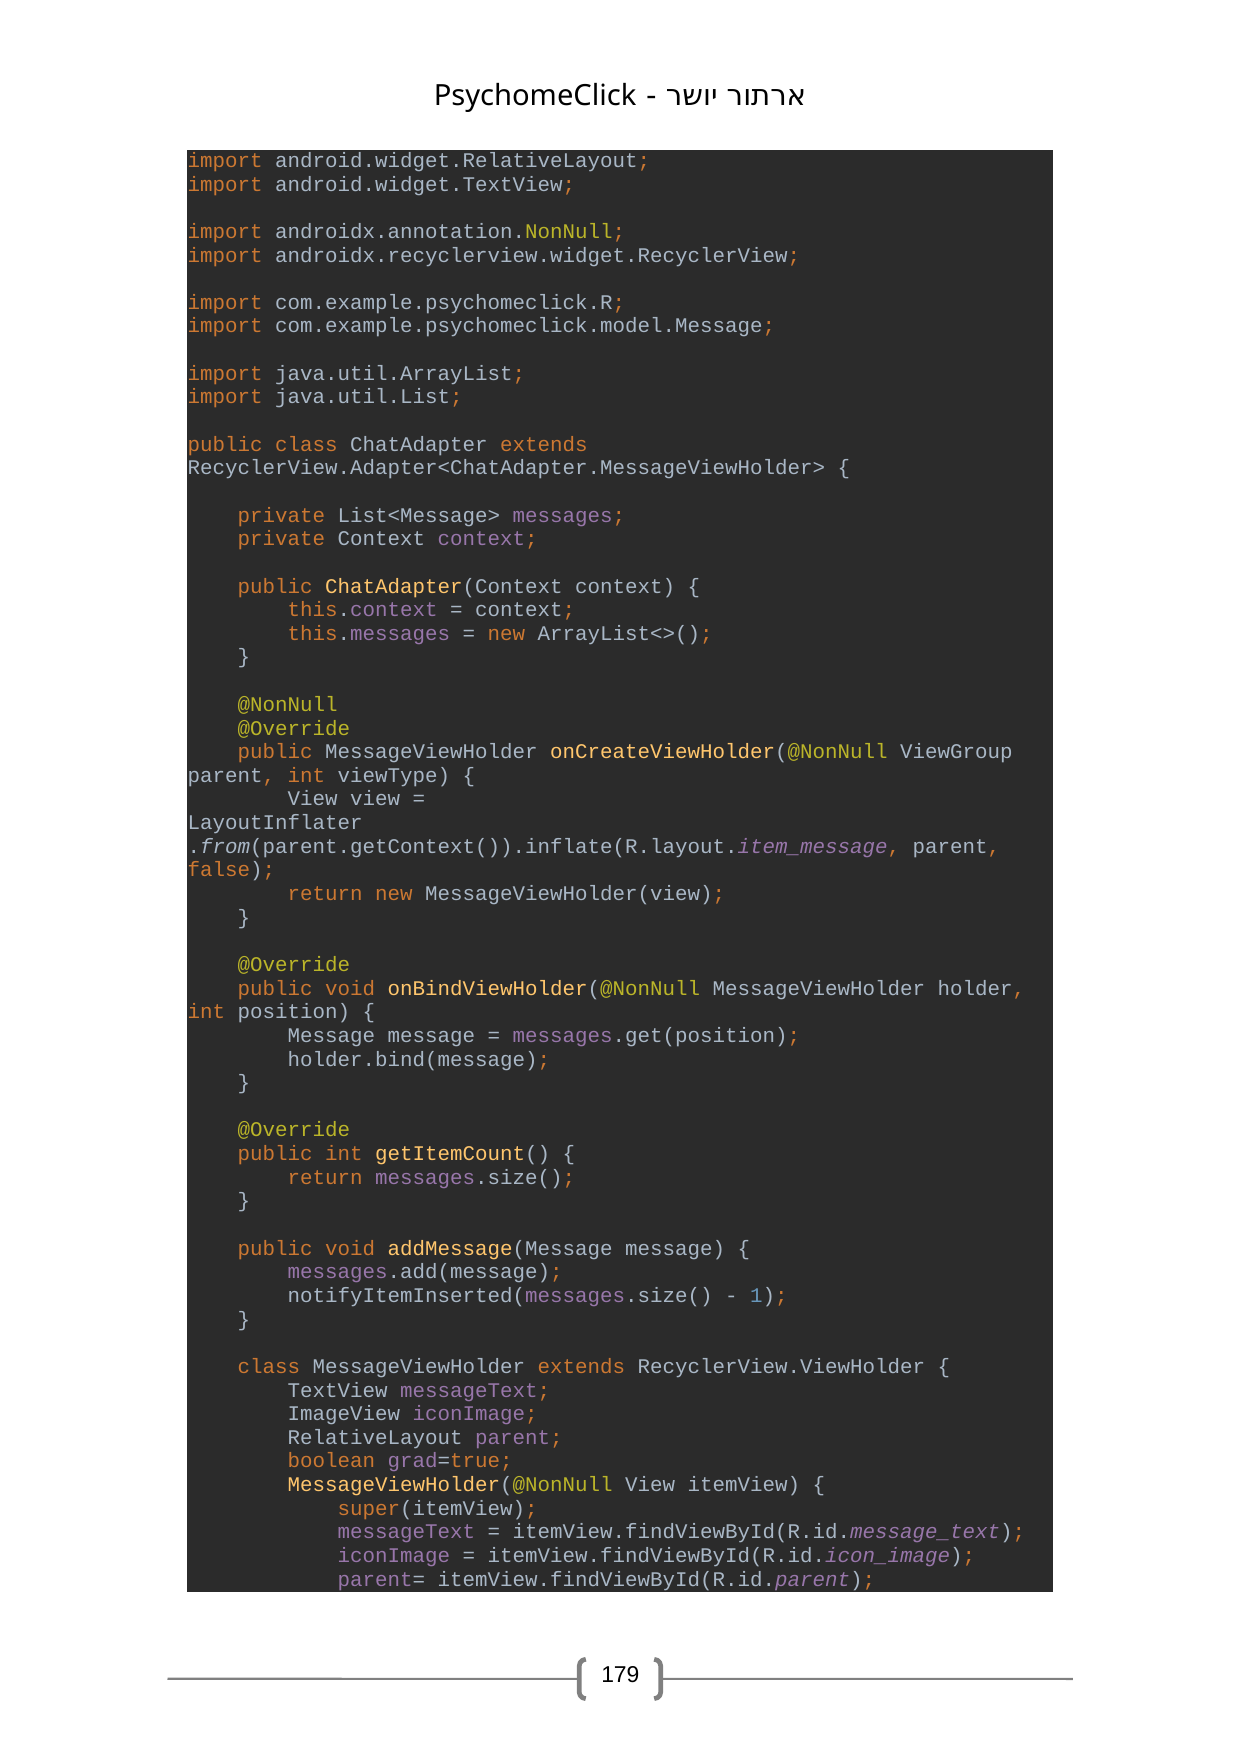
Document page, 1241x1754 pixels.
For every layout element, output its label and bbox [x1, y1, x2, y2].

text [187, 150, 1053, 1592]
